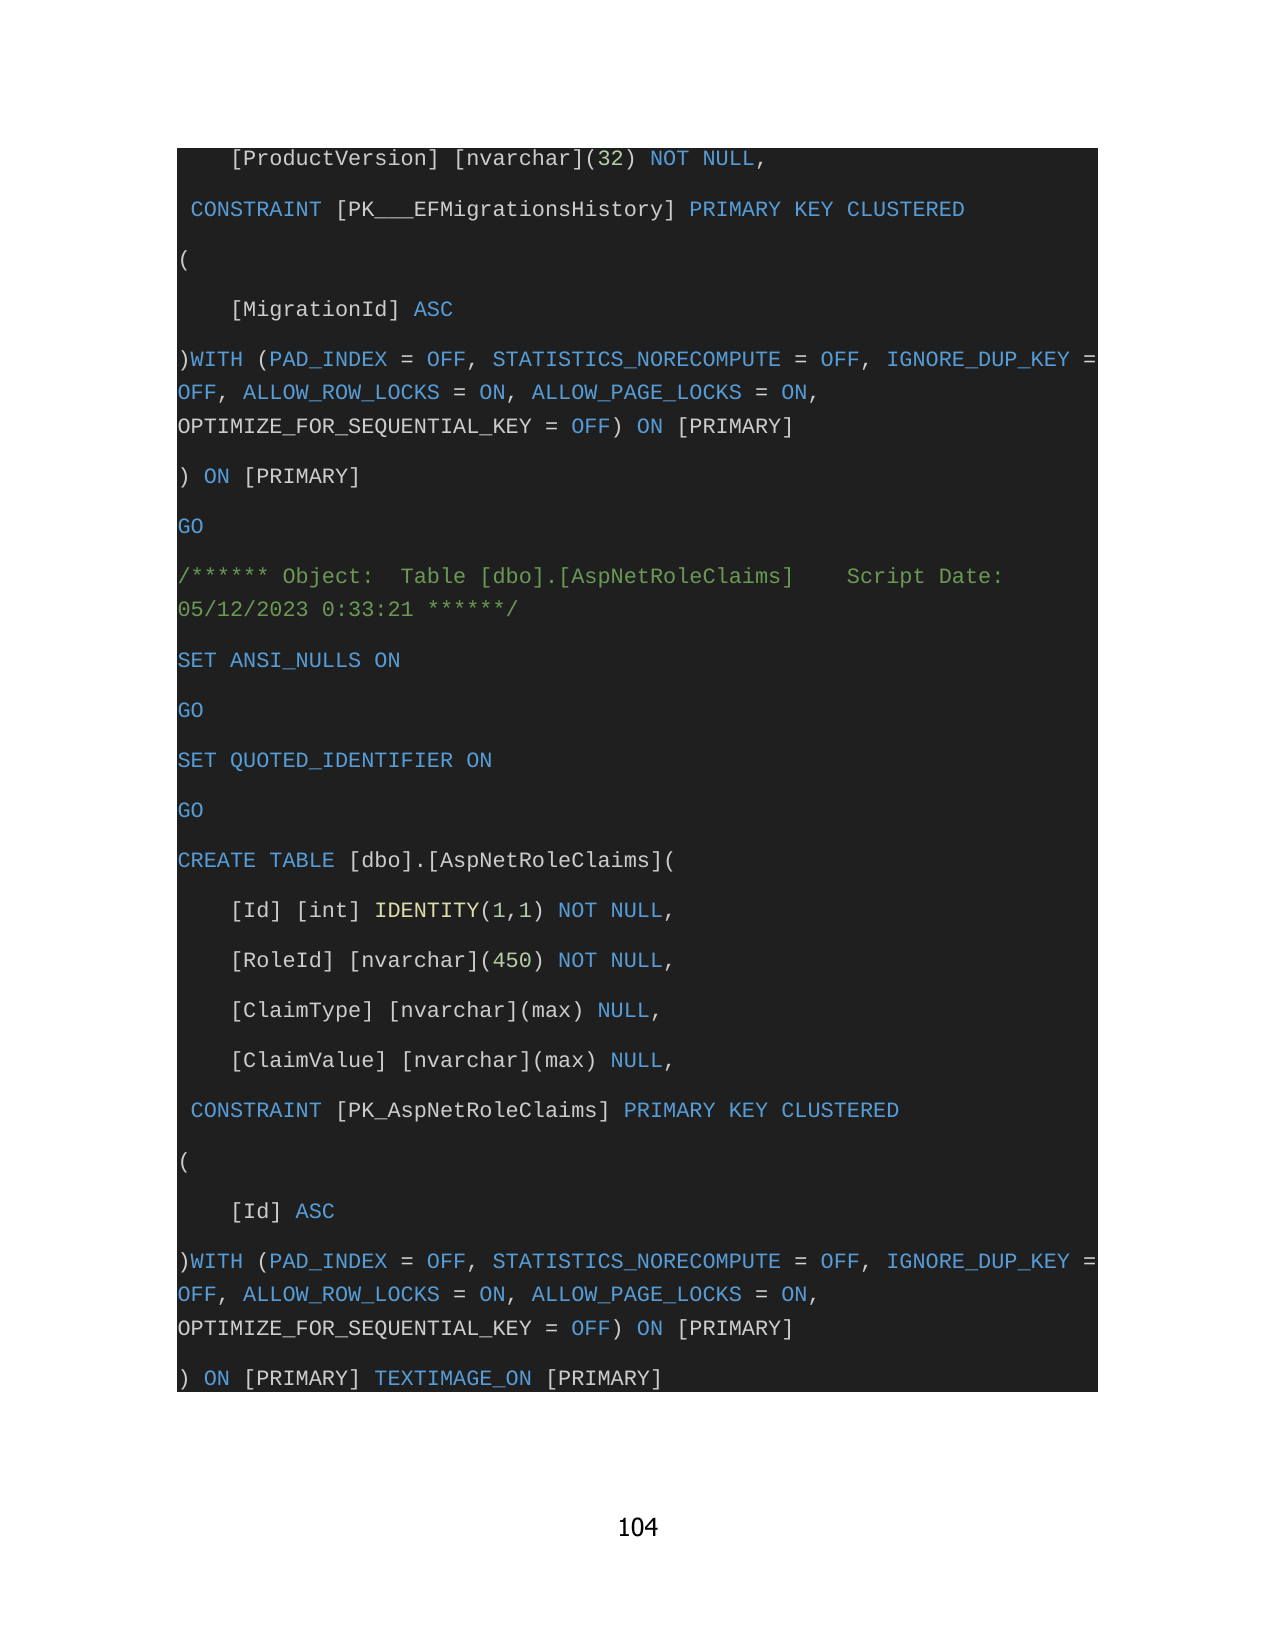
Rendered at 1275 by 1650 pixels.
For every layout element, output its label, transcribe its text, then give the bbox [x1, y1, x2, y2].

text ( [177, 1150, 1098, 1174]
text GO [177, 699, 1098, 724]
text SET QUOTED_IDENTIFIER ON [177, 749, 1098, 774]
text )WITH (PAD_INDEX = OFF, STATISTICS_NORECOMPUTE = OFF, IGNORE_DUP_KEY = OFF, ALLOW_ROW_LOCKS = ON, ALLOW_PAGE_LOCKS = ON, OPTIMIZE_FOR_SEQUENTIAL_KEY = OFF) ON [PRIMARY] [177, 348, 1098, 440]
text SET ANSI_NULLS ON [177, 649, 1098, 673]
text GO [177, 515, 1098, 540]
text ) ON [PRIMARY] TEXTIMAGE_ON [PRIMARY] [177, 1367, 1098, 1392]
text [Id] [int] IDENTITY(1,1) NOT NULL, [177, 899, 1098, 924]
text )WITH (PAD_INDEX = OFF, STATISTICS_NORECOMPUTE = OFF, IGNORE_DUP_KEY = OFF, ALLOW_ROW_LOCKS = ON, ALLOW_PAGE_LOCKS = ON, OPTIMIZE_FOR_SEQUENTIAL_KEY = OFF) ON [PRIMARY] [177, 1250, 1098, 1342]
text [ClaimValue] [nvarchar](max) NULL, [177, 1049, 1098, 1074]
text CONSTRAINT [PK_AspNetRoleClaims] PRIMARY KEY CLUSTERED [177, 1100, 1098, 1124]
text ( [177, 248, 1098, 273]
text [MigrationId] ASC [177, 298, 1098, 323]
text /****** Object: Table [dbo].[AspNetRoleClaims] Script Date: 05/12/2023 0:33:21 ******/ [177, 565, 1098, 623]
text CONSTRAINT [PK___EFMigrationsHistory] PRIMARY KEY CLUSTERED [177, 198, 1098, 222]
text ) ON [PRIMARY] [177, 465, 1098, 490]
text [ProductVersion] [nvarchar](32) NOT NULL, [177, 148, 1098, 172]
text [RoleId] [nvarchar](450) NOT NULL, [177, 949, 1098, 974]
text CREATE TABLE [dbo].[AspNetRoleClaims]( [177, 849, 1098, 874]
text GO [177, 799, 1098, 824]
text [Id] ASC [177, 1200, 1098, 1225]
text [ClaimType] [nvarchar](max) NULL, [177, 999, 1098, 1024]
